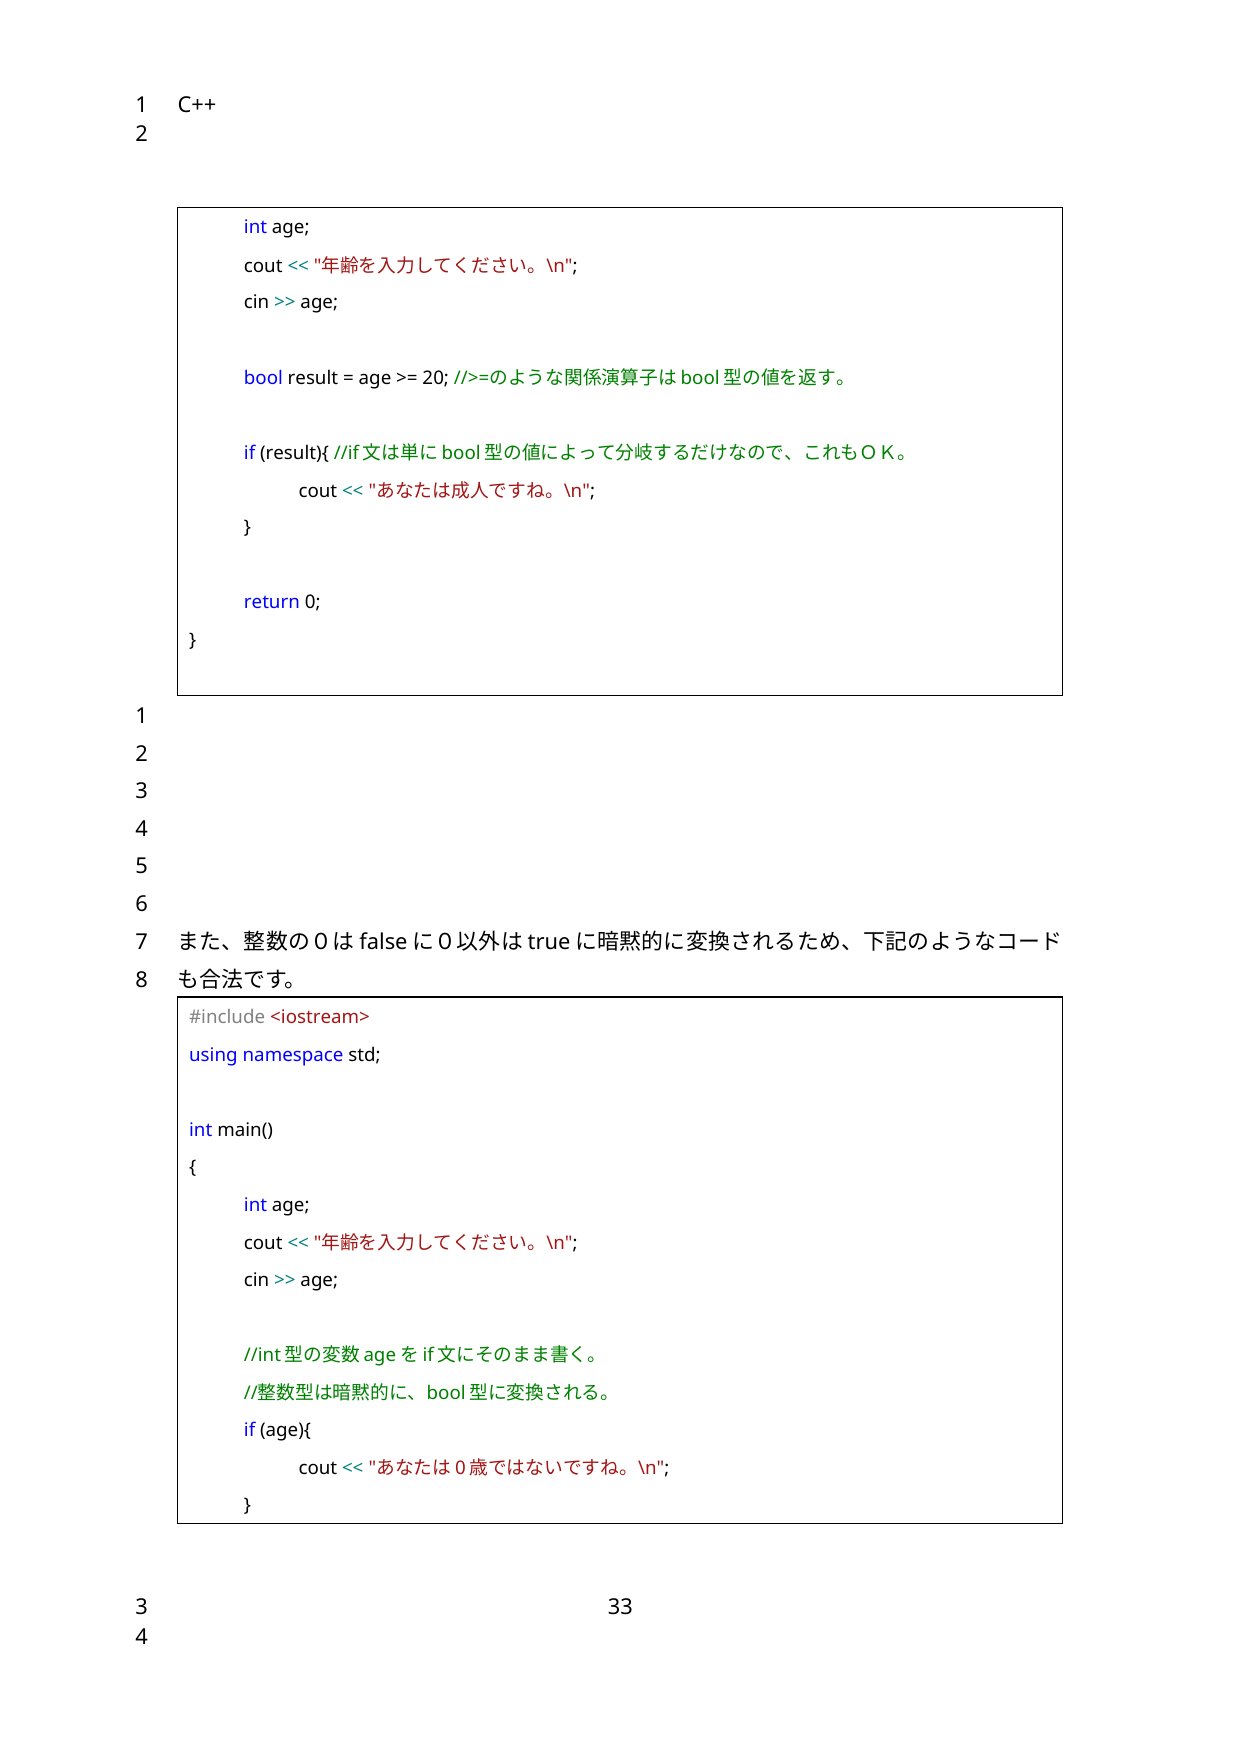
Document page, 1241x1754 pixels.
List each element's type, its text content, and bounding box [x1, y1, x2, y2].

text また、整数の０はfalseに０以外はtrueに暗黙的に変換されるため、下記のようなコードも合法です。 [177, 921, 1063, 996]
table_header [178, 998, 1062, 1522]
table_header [178, 208, 1062, 695]
